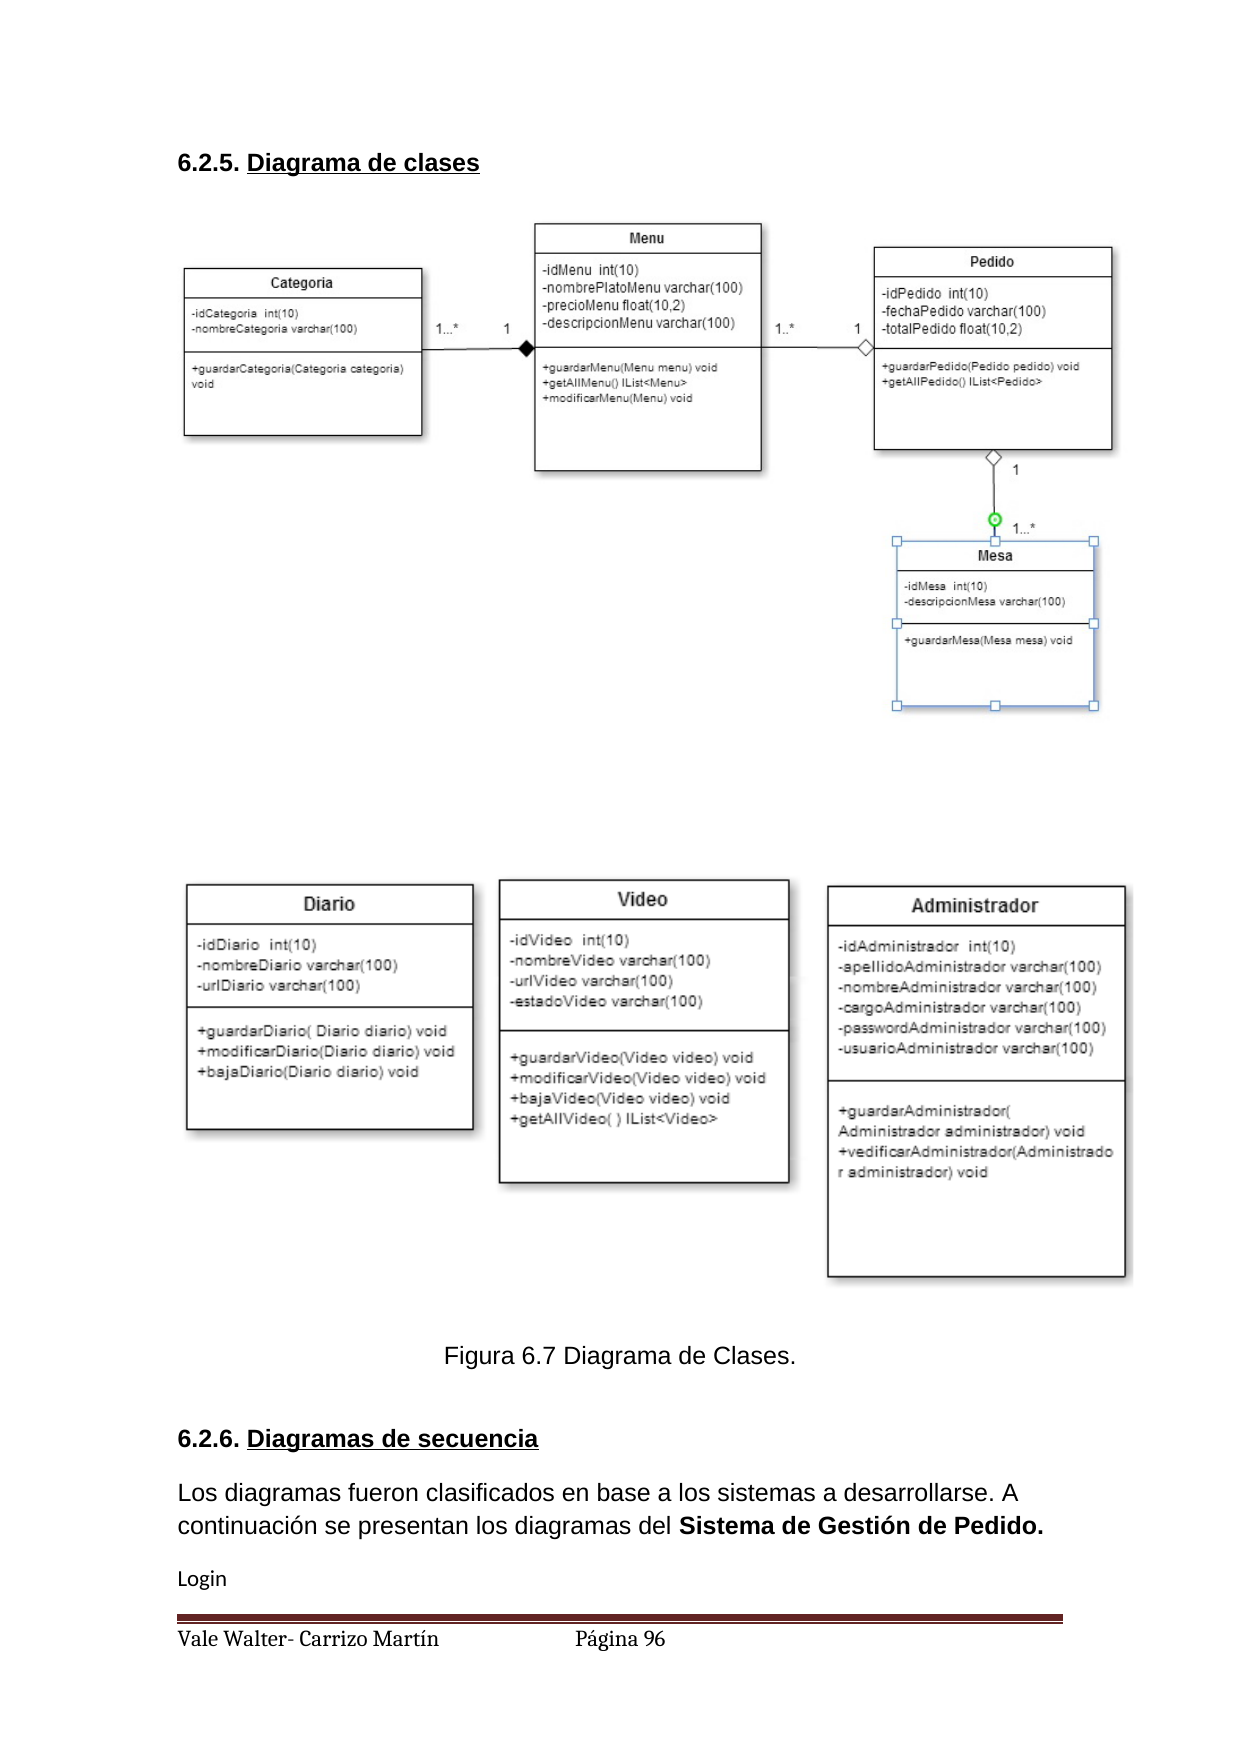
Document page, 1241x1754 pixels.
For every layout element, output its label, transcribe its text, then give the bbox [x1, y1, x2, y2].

text 6.2.5. Diagrama de clases [177, 148, 1063, 176]
text 6.2.6. Diagramas de secuencia [177, 1424, 1063, 1452]
text Los diagramas fueron clasificados en base a los sistemas a desarrollarse. A continuación se presentan los diagramas del Sistema de Gestión de Pedido. [177, 1478, 1063, 1539]
text Login [177, 1564, 1063, 1592]
picture [177, 201, 1134, 723]
picture [177, 853, 1134, 1317]
text Figura 6.7 Diagrama de Clases. [177, 1341, 1063, 1370]
